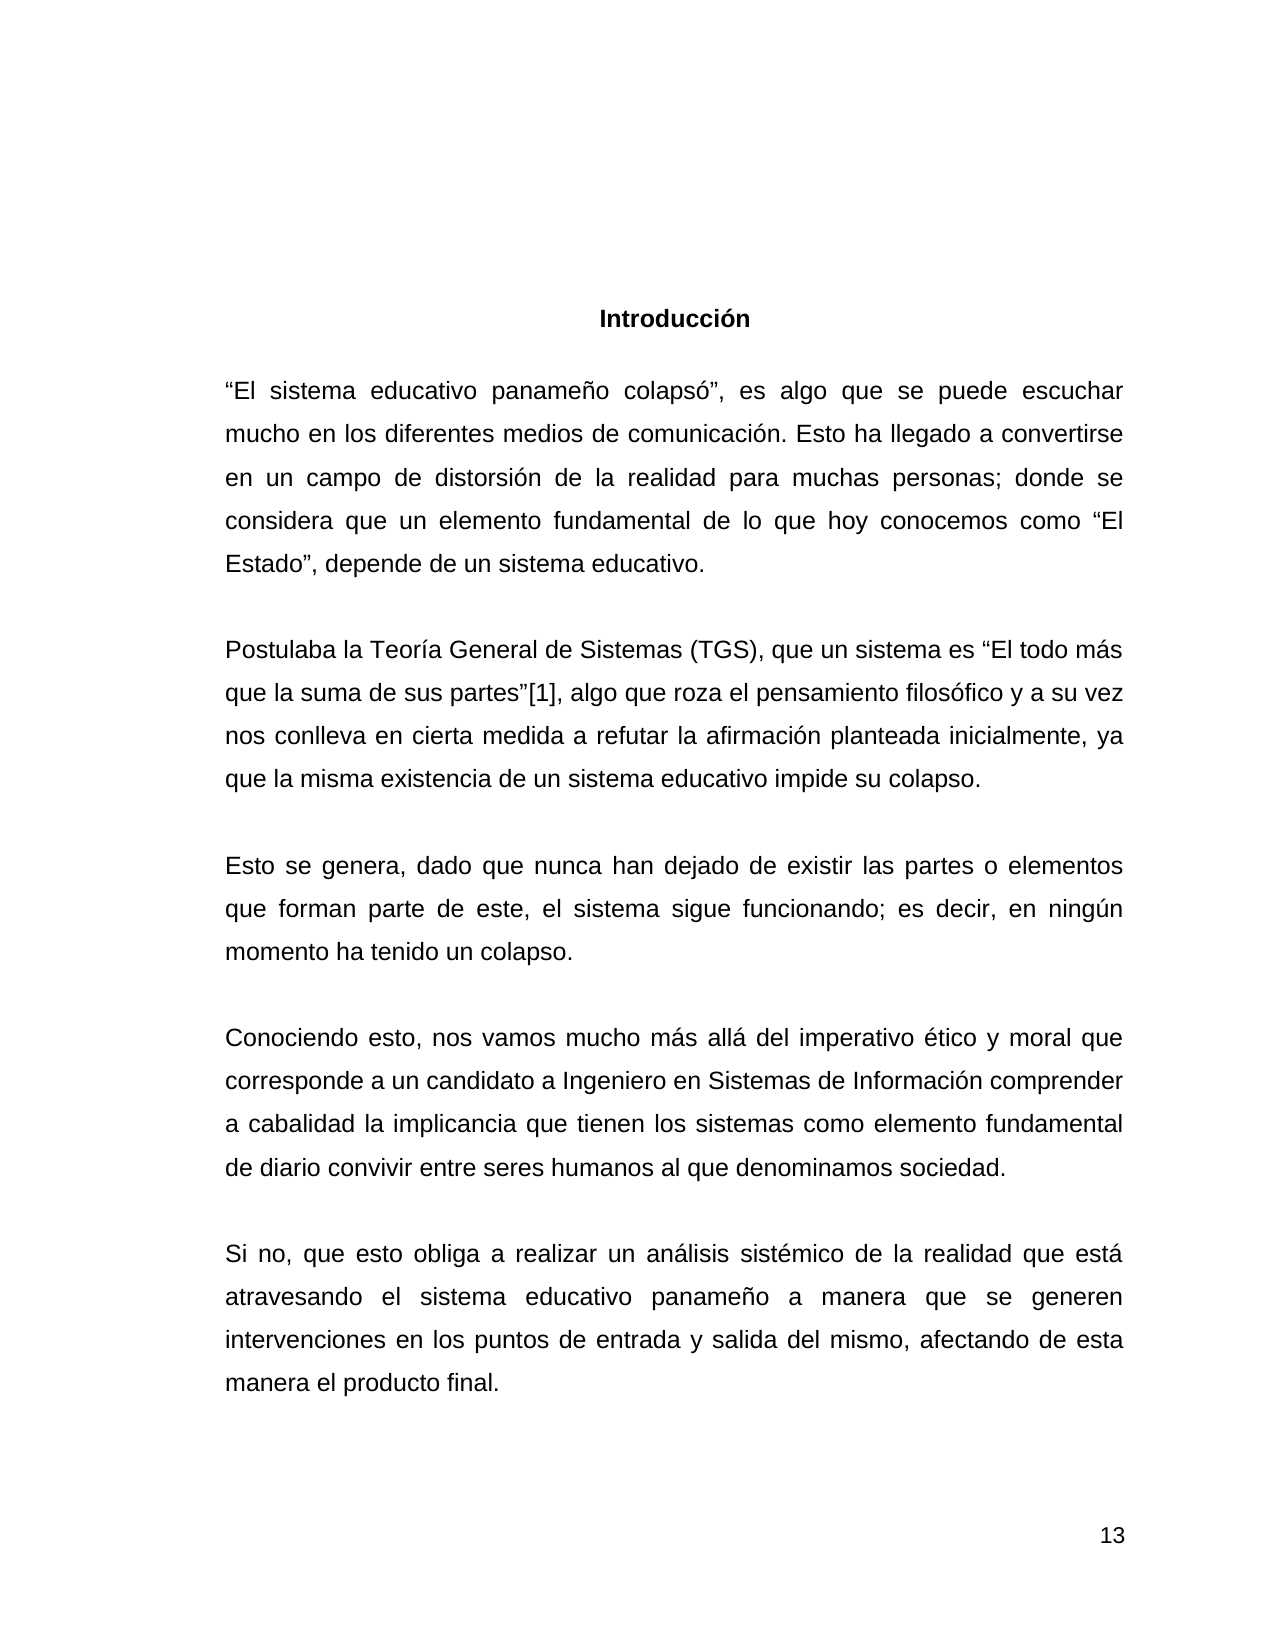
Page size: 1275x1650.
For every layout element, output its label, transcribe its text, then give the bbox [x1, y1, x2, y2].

text Postulaba la Teoría General de Sistemas (TGS), que un sistema es “El todo más que la suma de sus partes”, algo que roza el pensamiento filosófico y a su vez nos conlleva en cierta medida a refutar la afirmación planteada inicialmente, ya que la misma existencia de un sistema educativo impide su colapso. [225, 635, 1125, 793]
text Conociendo esto, nos vamos mucho más allá del imperativo ético y moral que corresponde a un candidato a Ingeniero en Sistemas de Información comprender a cabalidad la implicancia que tienen los sistemas como elemento fundamental de diario convivir entre seres humanos al que denominamos sociedad. [225, 1023, 1125, 1181]
text Esto se genera, dado que nunca han dejado de existir las partes o elementos que forman parte de este, el sistema sigue funcionando; es decir, en ningún momento ha tenido un colapso. [225, 851, 1125, 966]
text Si no, que esto obliga a realizar un análisis sistémico de la realidad que está atravesando el sistema educativo panameño a manera que se generen intervenciones en los puntos de entrada y salida del mismo, afectando de esta manera el producto final. [225, 1239, 1125, 1397]
subtitle Introducción [225, 304, 1125, 333]
text “El sistema educativo panameño colapsó”, es algo que se puede escuchar mucho en los diferentes medios de comunicación. Esto ha llegado a convertirse en un campo de distorsión de la realidad para muchas personas; donde se considera que un elemento fundamental de lo que hoy conocemos como “El Estado”, depende de un sistema educativo. [225, 376, 1125, 577]
